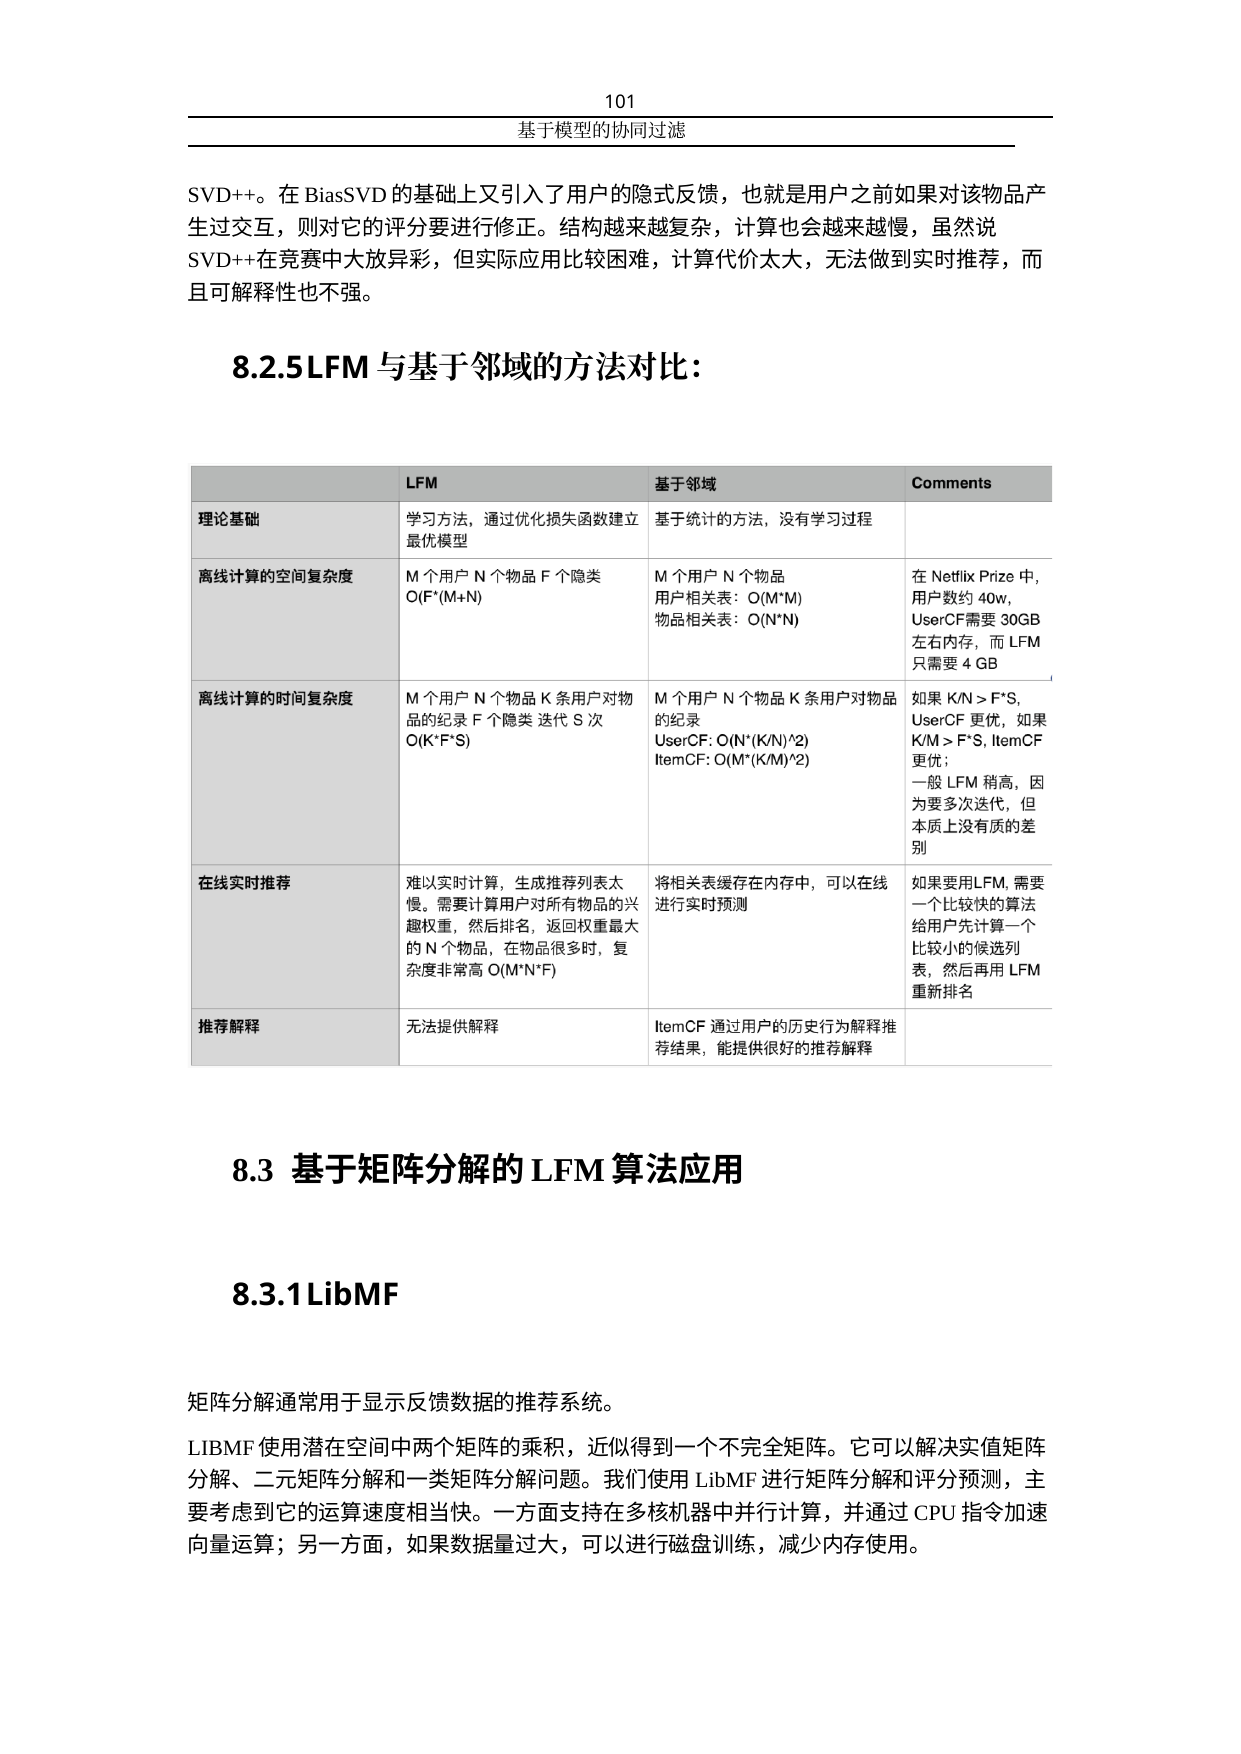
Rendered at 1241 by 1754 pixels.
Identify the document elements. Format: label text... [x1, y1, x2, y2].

text 矩阵分解通常用于显示反馈数据的推荐系统。 [187, 1384, 1053, 1417]
text SVD++。在BiasSVD的基础上又引入了用户的隐式反馈，也就是用户之前如果对该物品产生过交互，则对它的评分要进行修正。结构越来越复杂，计算也会越来越慢，虽然说SVD++在竞赛中大放异彩，但实际应用比较困难，计算代价太大，无法做到实时推荐，而且可解释性也不强。 [187, 177, 1053, 307]
subtitle 基于矩阵分解的LFM算法应用 [232, 1134, 1053, 1199]
picture [187, 463, 1053, 1068]
text LIBMF使用潜在空间中两个矩阵的乘积，近似得到一个不完全矩阵。它可以解决实值矩阵分解、二元矩阵分解和一类矩阵分解问题。我们使用LibMF进行矩阵分解和评分预测，主要考虑到它的运算速度相当快。一方面支持在多核机器中并行计算，并通过CPU指令加速向量运算；另一方面，如果数据量过大，可以进行磁盘训练，减少内存使用。 [187, 1429, 1053, 1559]
subtitle LFM与基于邻域的方法对比： [232, 334, 1053, 399]
subtitle LibMF [232, 1261, 1053, 1326]
